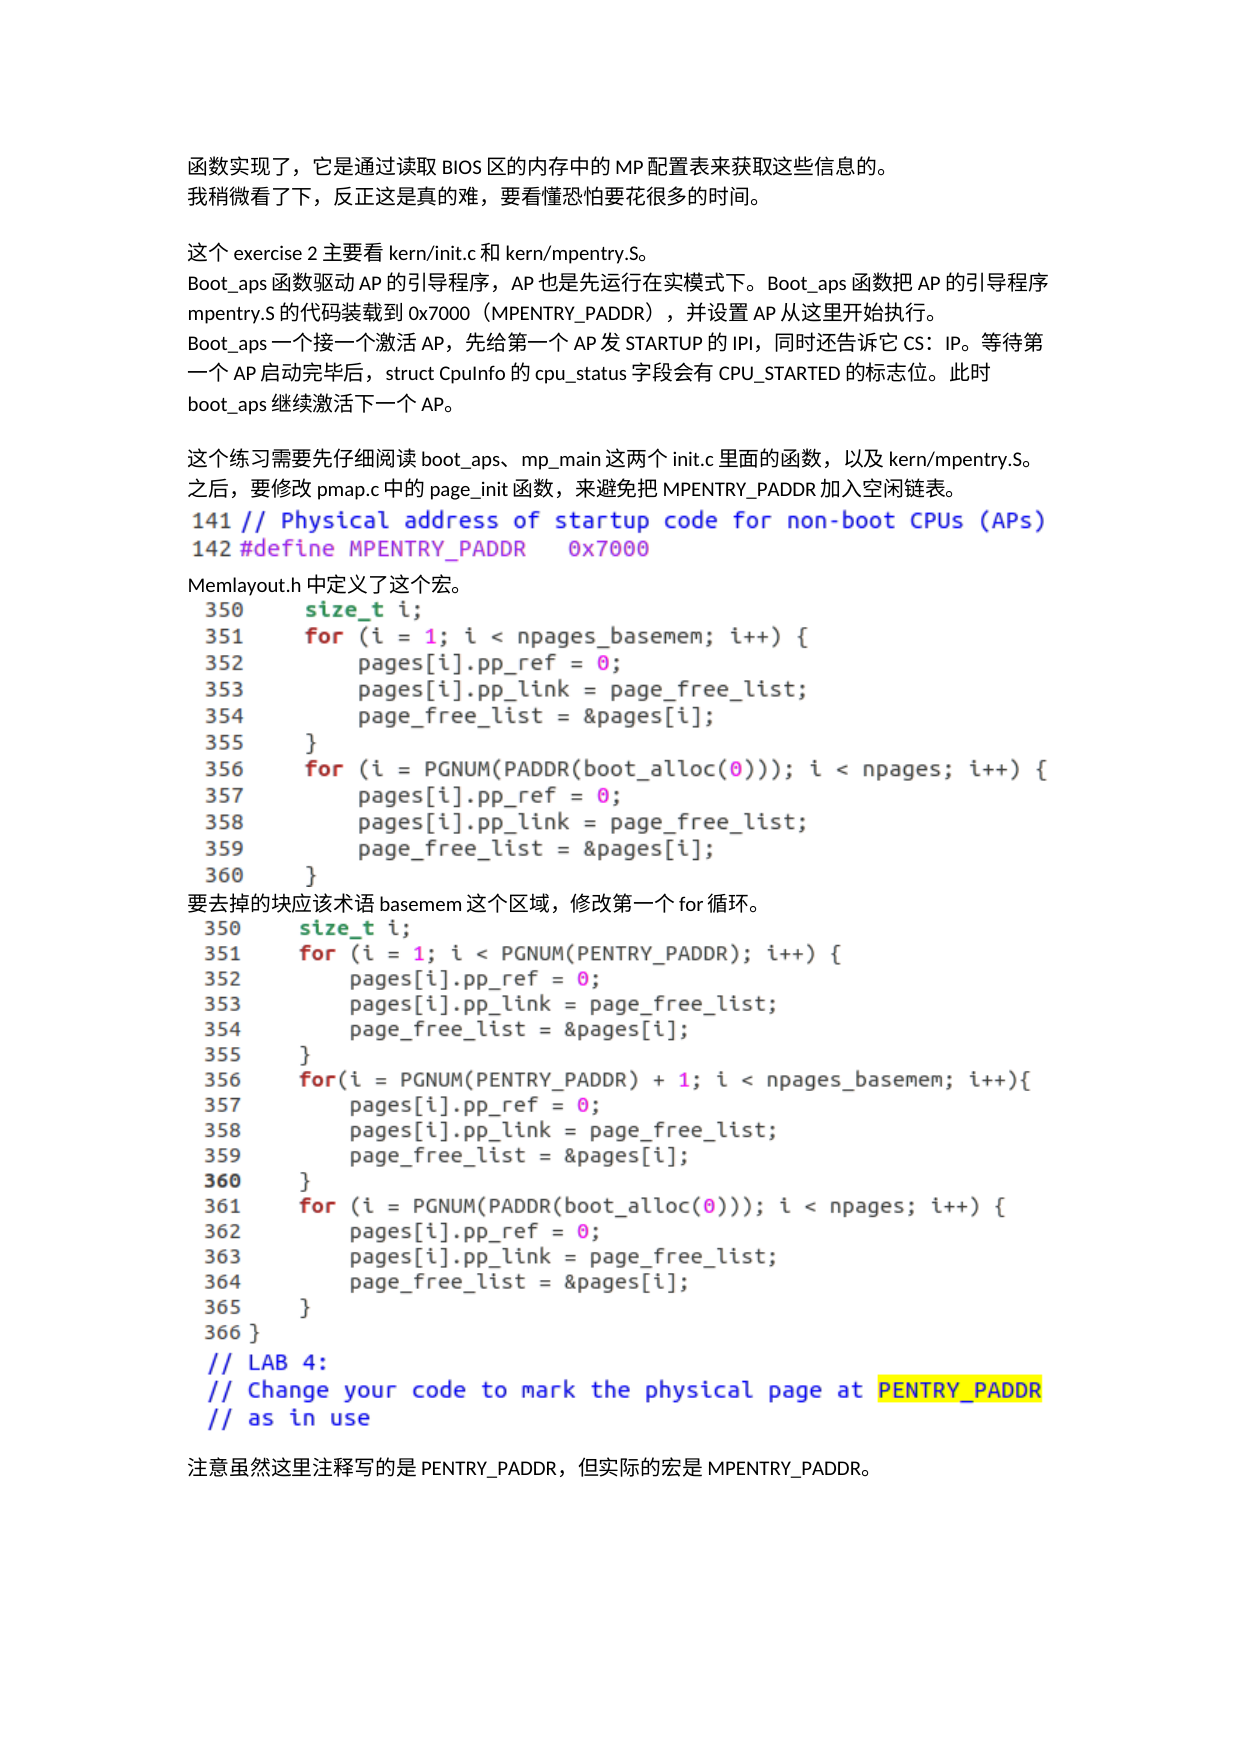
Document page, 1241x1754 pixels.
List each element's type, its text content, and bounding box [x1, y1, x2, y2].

text Memlayout.h中定义了这个宏。 [187, 569, 1053, 598]
picture [187, 917, 1053, 1452]
text 之后，要修改pmap.c中的page_init函数，来避免把MPENTRY_PADDR加入空闲链表。 [187, 473, 1053, 502]
picture [187, 598, 1053, 887]
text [187, 150, 1053, 180]
text 这个exercise 2主要看kern/init.c和kern/mpentry.S。 [187, 236, 1053, 266]
text 要去掉的块应该术语basemem这个区域，修改第一个for循环。 [187, 887, 1053, 917]
text 我稍微看了下，反正这是真的难，要看懂恐怕要花很多的时间。 [187, 180, 1053, 210]
text 这个练习需要先仔细阅读boot_aps、mp_main这两个init.c里面的函数，以及kern/mpentry.S。 [187, 442, 1053, 473]
text Boot_aps一个接一个激活AP，先给第一个AP发STARTUP的IPI，同时还告诉它CS：IP。等待第一个AP启动完毕后，struct CpuInfo的cpu_status字段会有CPU_STARTED的标志位。此时boot_aps继续激活下一个AP。 [187, 326, 1053, 417]
text 注意虽然这里注释写的是PENTRY_PADDR，但实际的宏是MPENTRY_PADDR。 [187, 1452, 1053, 1481]
text Boot_aps函数驱动AP的引导程序，AP也是先运行在实模式下。Boot_aps函数把AP的引导程序mpentry.S的代码装载到0x7000（MPENTRY_PADDR），并设置AP从这里开始执行。 [187, 266, 1053, 326]
picture [187, 502, 1053, 569]
